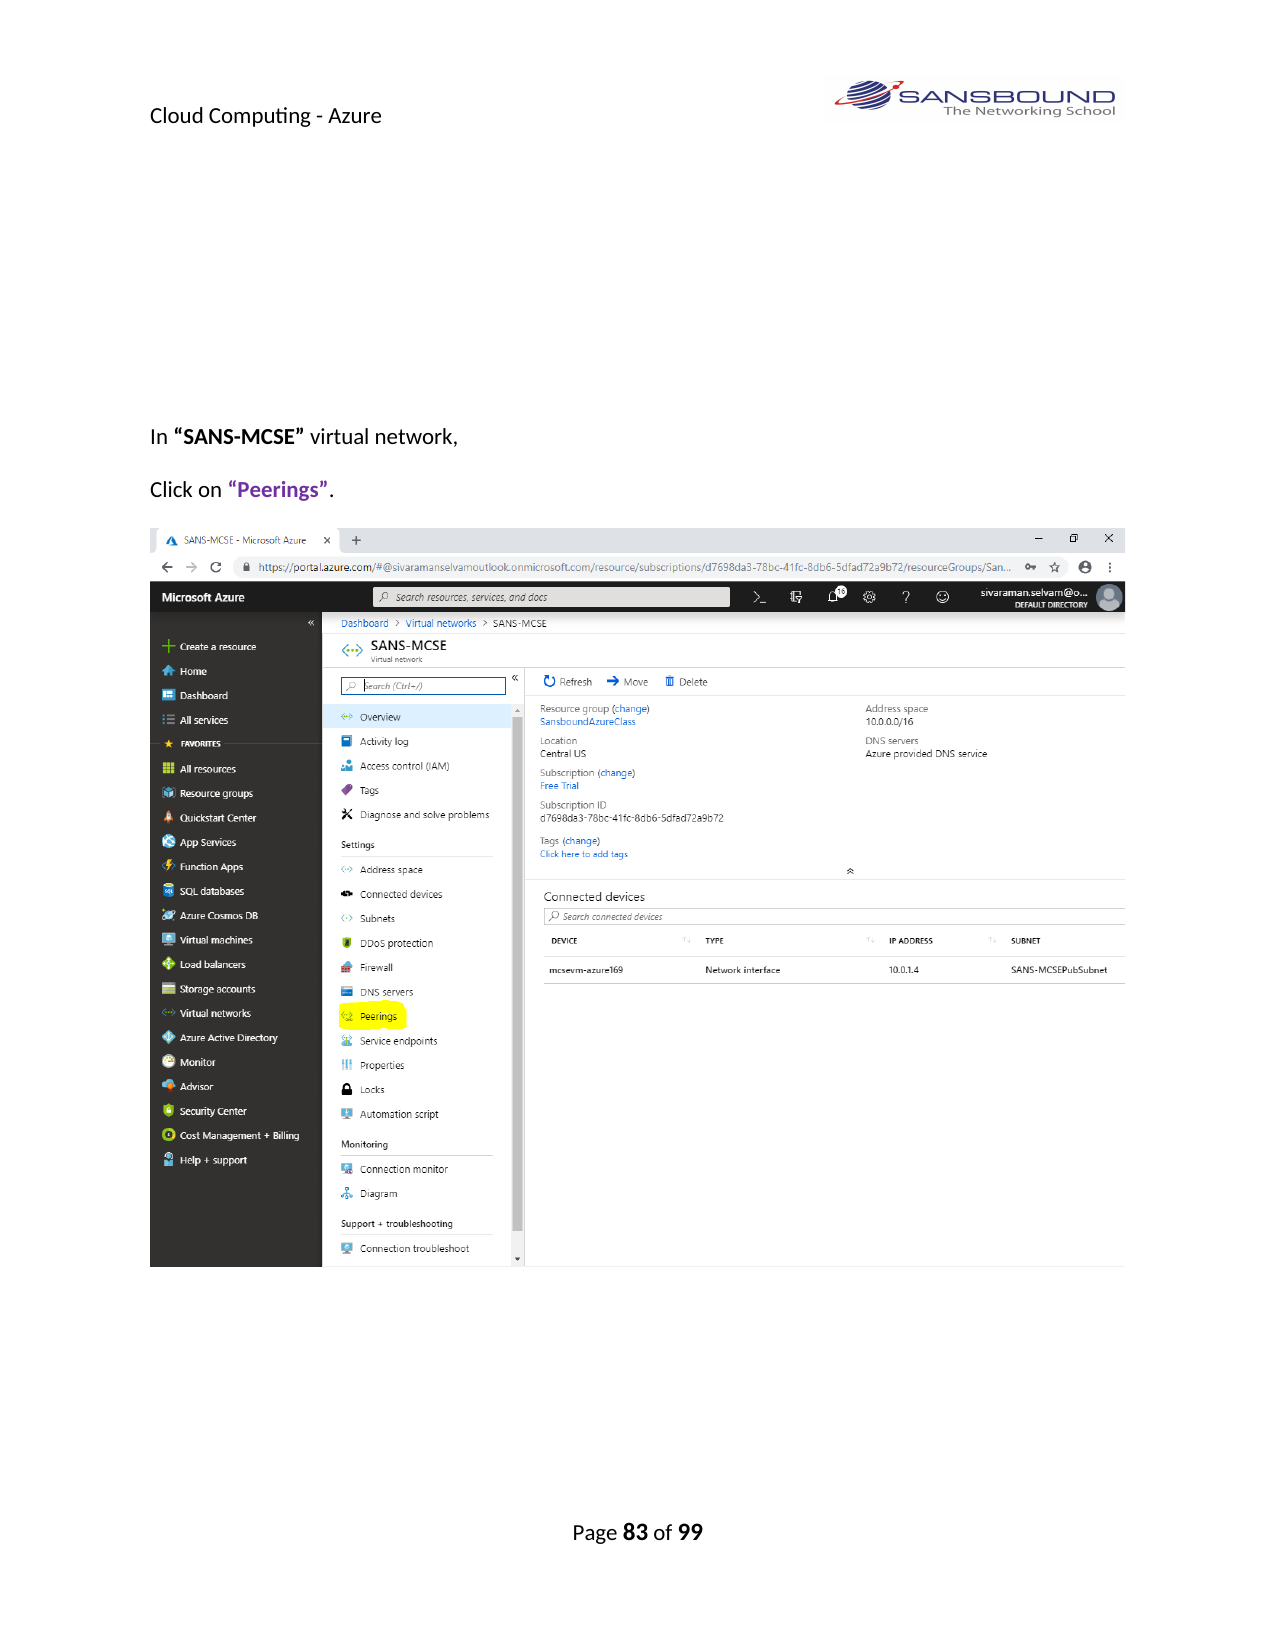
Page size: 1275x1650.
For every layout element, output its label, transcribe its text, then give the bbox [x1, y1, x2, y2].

text Click on “Peerings”. [150, 475, 1125, 503]
picture [150, 528, 1125, 1267]
text In “SANS-MCSE” virtual network, [150, 422, 1125, 450]
picture [823, 75, 1125, 124]
